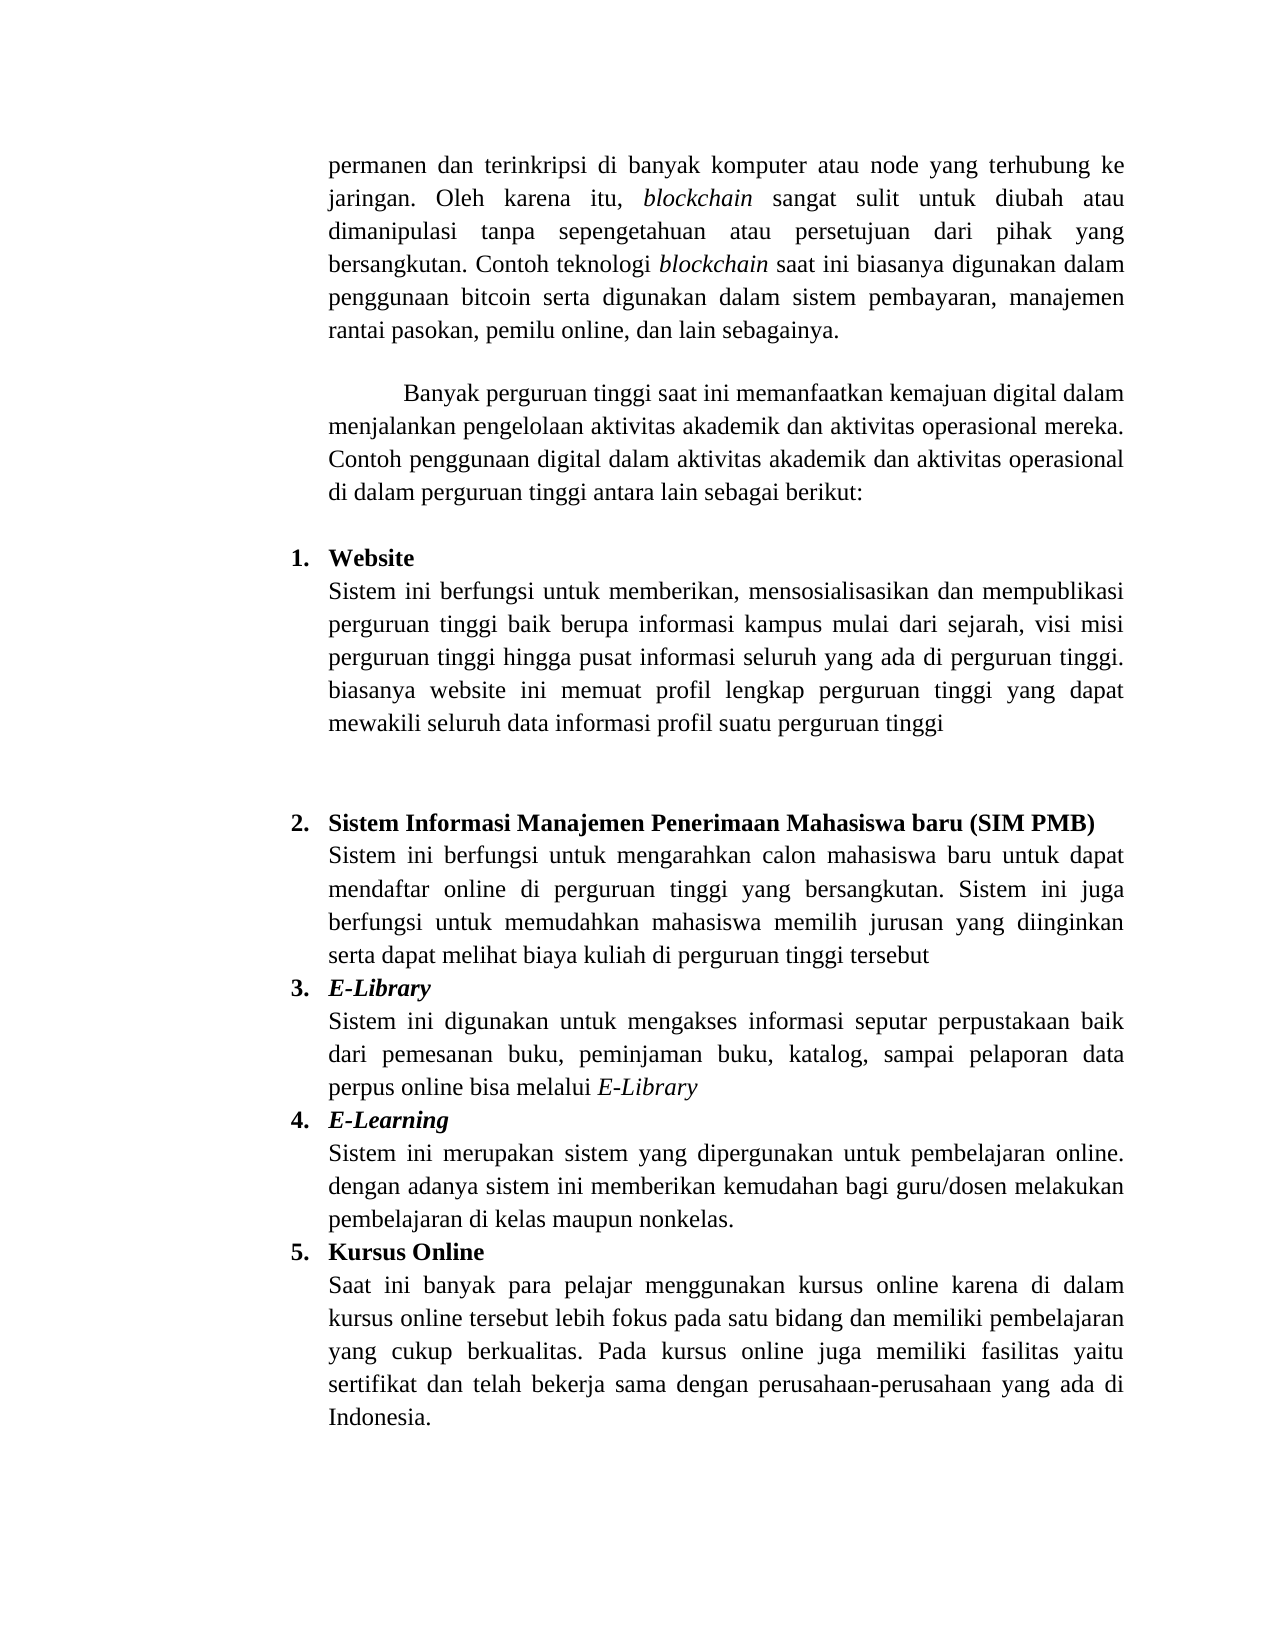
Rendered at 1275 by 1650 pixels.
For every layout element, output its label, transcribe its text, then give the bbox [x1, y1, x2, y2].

text Sistem ini digunakan untuk mengakses informasi seputar perpustakaan baik dari pemesanan buku, peminjaman buku, katalog, sampai pelaporan data perpus online bisa melalui E-Library [328, 1006, 1125, 1101]
text Saat ini banyak para pelajar menggunakan kursus online karena di dalam kursus online tersebut lebih fokus pada satu bidang dan memiliki pembelajaran yang cukup berkualitas. Pada kursus online juga memiliki fasilitas yaitu sertifikat dan telah bekerja sama dengan perusahaan-perusahaan yang ada di Indonesia. [328, 1270, 1125, 1431]
text Sistem ini berfungsi untuk memberikan, mensosialisasikan dan mempublikasi perguruan tinggi baik berupa informasi kampus mulai dari sejarah, visi misi perguruan tinggi hingga pusat informasi seluruh yang ada di perguruan tinggi. biasanya website ini memuat profil lengkap perguruan tinggi yang dapat mewakili seluruh data informasi profil suatu perguruan tinggi [328, 576, 1125, 737]
list Website [291, 543, 1125, 572]
text Sistem ini berfungsi untuk mengarahkan calon mahasiswa baru untuk dapat mendaftar online di perguruan tinggi yang bersangkutan. Sistem ini juga berfungsi untuk memudahkan mahasiswa memilih jurusan yang diinginkan serta dapat melihat biaya kuliah di perguruan tinggi tersebut [328, 841, 1125, 968]
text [328, 150, 1125, 344]
list E-Learning [291, 1105, 1125, 1133]
list Sistem Informasi Manajemen Penerimaan Mahasiswa baru (SIM PMB) [291, 808, 1125, 836]
list Kursus Online [291, 1237, 1125, 1266]
text Banyak perguruan tinggi saat ini memanfaatkan kemajuan digital dalam menjalankan pengelolaan aktivitas akademik dan aktivitas operasional mereka. Contoh penggunaan digital dalam aktivitas akademik dan aktivitas operasional di dalam perguruan tinggi antara lain sebagai berikut: [328, 378, 1125, 506]
text Sistem ini merupakan sistem yang dipergunakan untuk pembelajaran online. dengan adanya sistem ini memberikan kemudahan bagi guru/dosen melakukan pembelajaran di kelas maupun nonkelas. [328, 1138, 1125, 1233]
list E-Library [291, 973, 1125, 1001]
